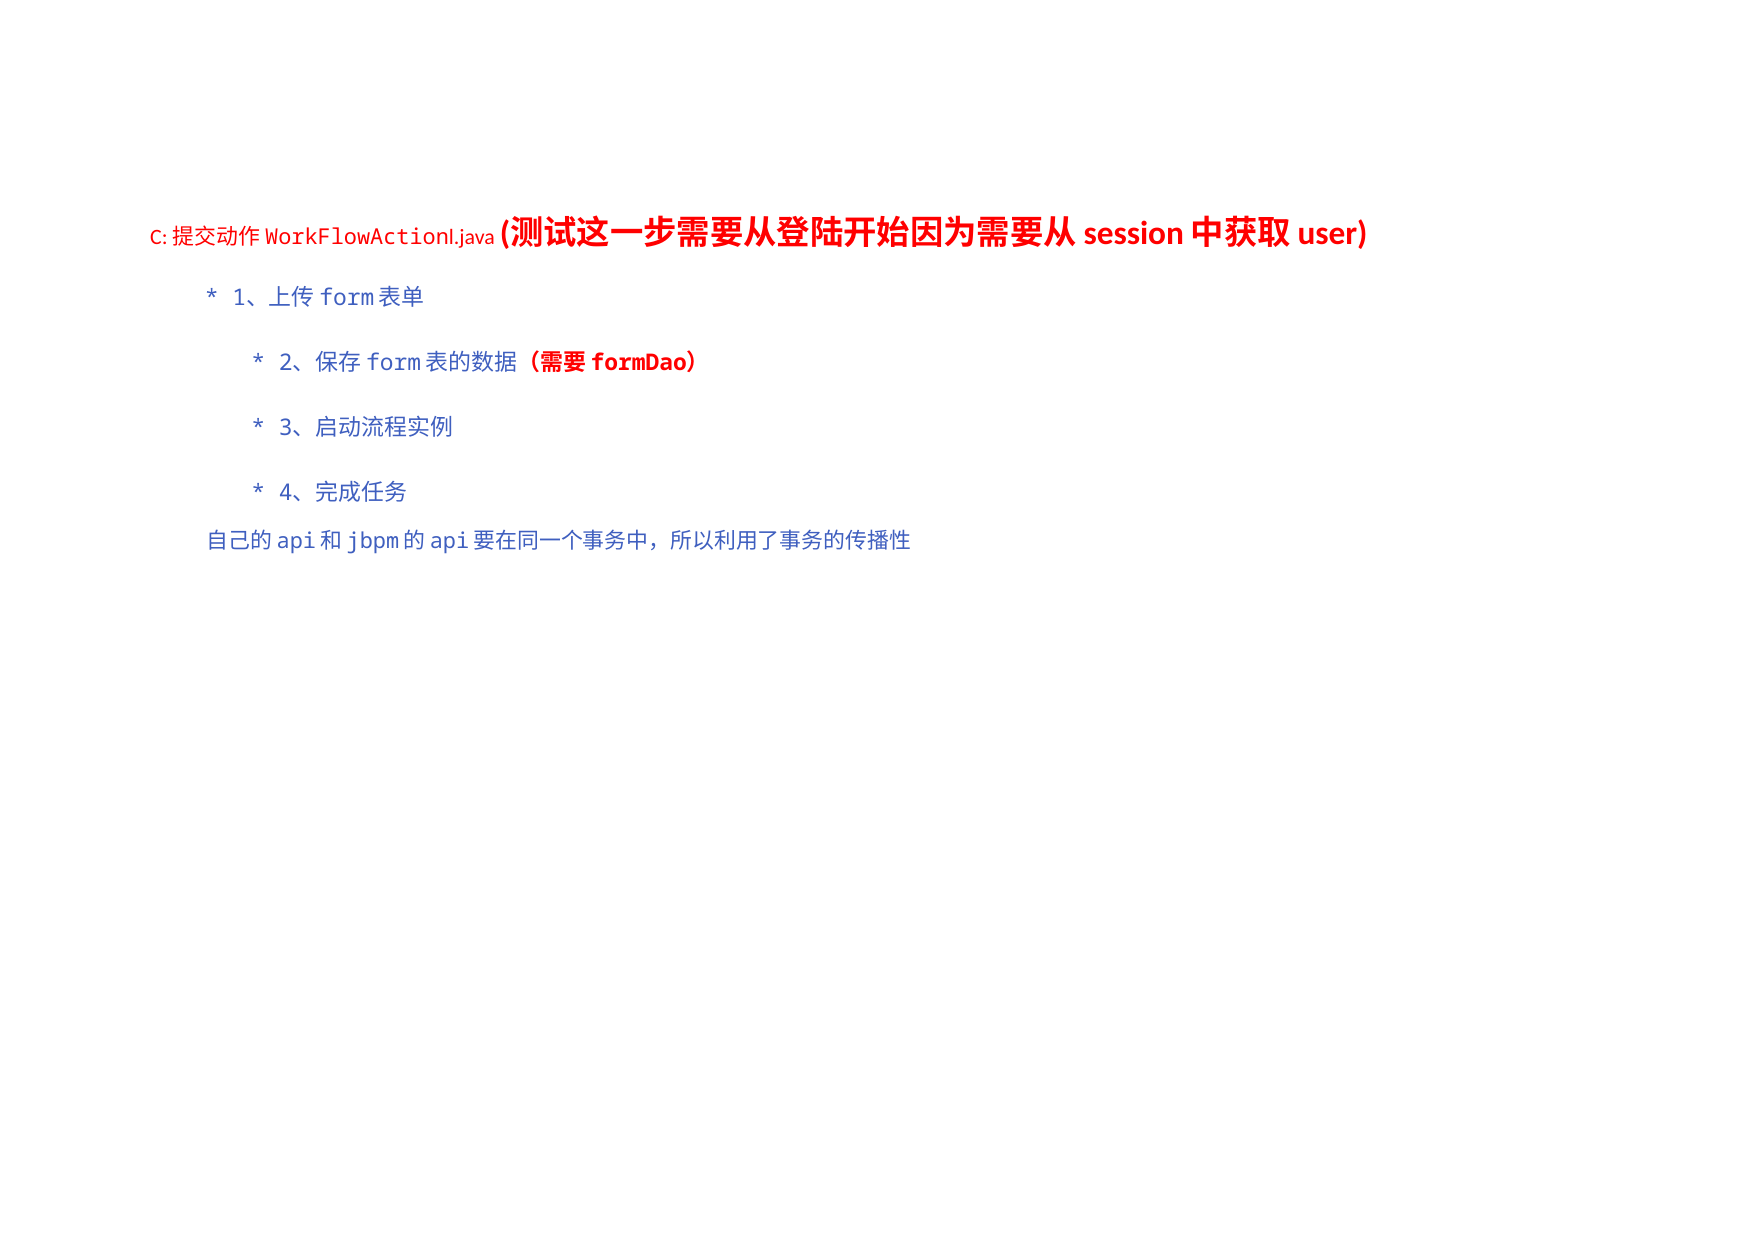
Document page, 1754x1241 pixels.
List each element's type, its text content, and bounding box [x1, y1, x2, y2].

text * 4、完成任务 [150, 458, 1704, 523]
text * 2、保存form表的数据（需要formDao） [150, 328, 1704, 393]
text 自己的api和jbpm的api要在同一个事务中，所以利用了事务的传播性 [150, 523, 276, 555]
text * 1、上传form表单 [150, 263, 1704, 328]
text C: 提交动作 WorkFlowActionl.java (测试这一步需要从登陆开始因为需要从session中获取user) [150, 198, 1704, 263]
text * 3、启动流程实例 [150, 393, 1704, 458]
text 自己的api和jbpm的api要在同一个事务中，所以利用了事务的传播性 [473, 523, 1704, 555]
